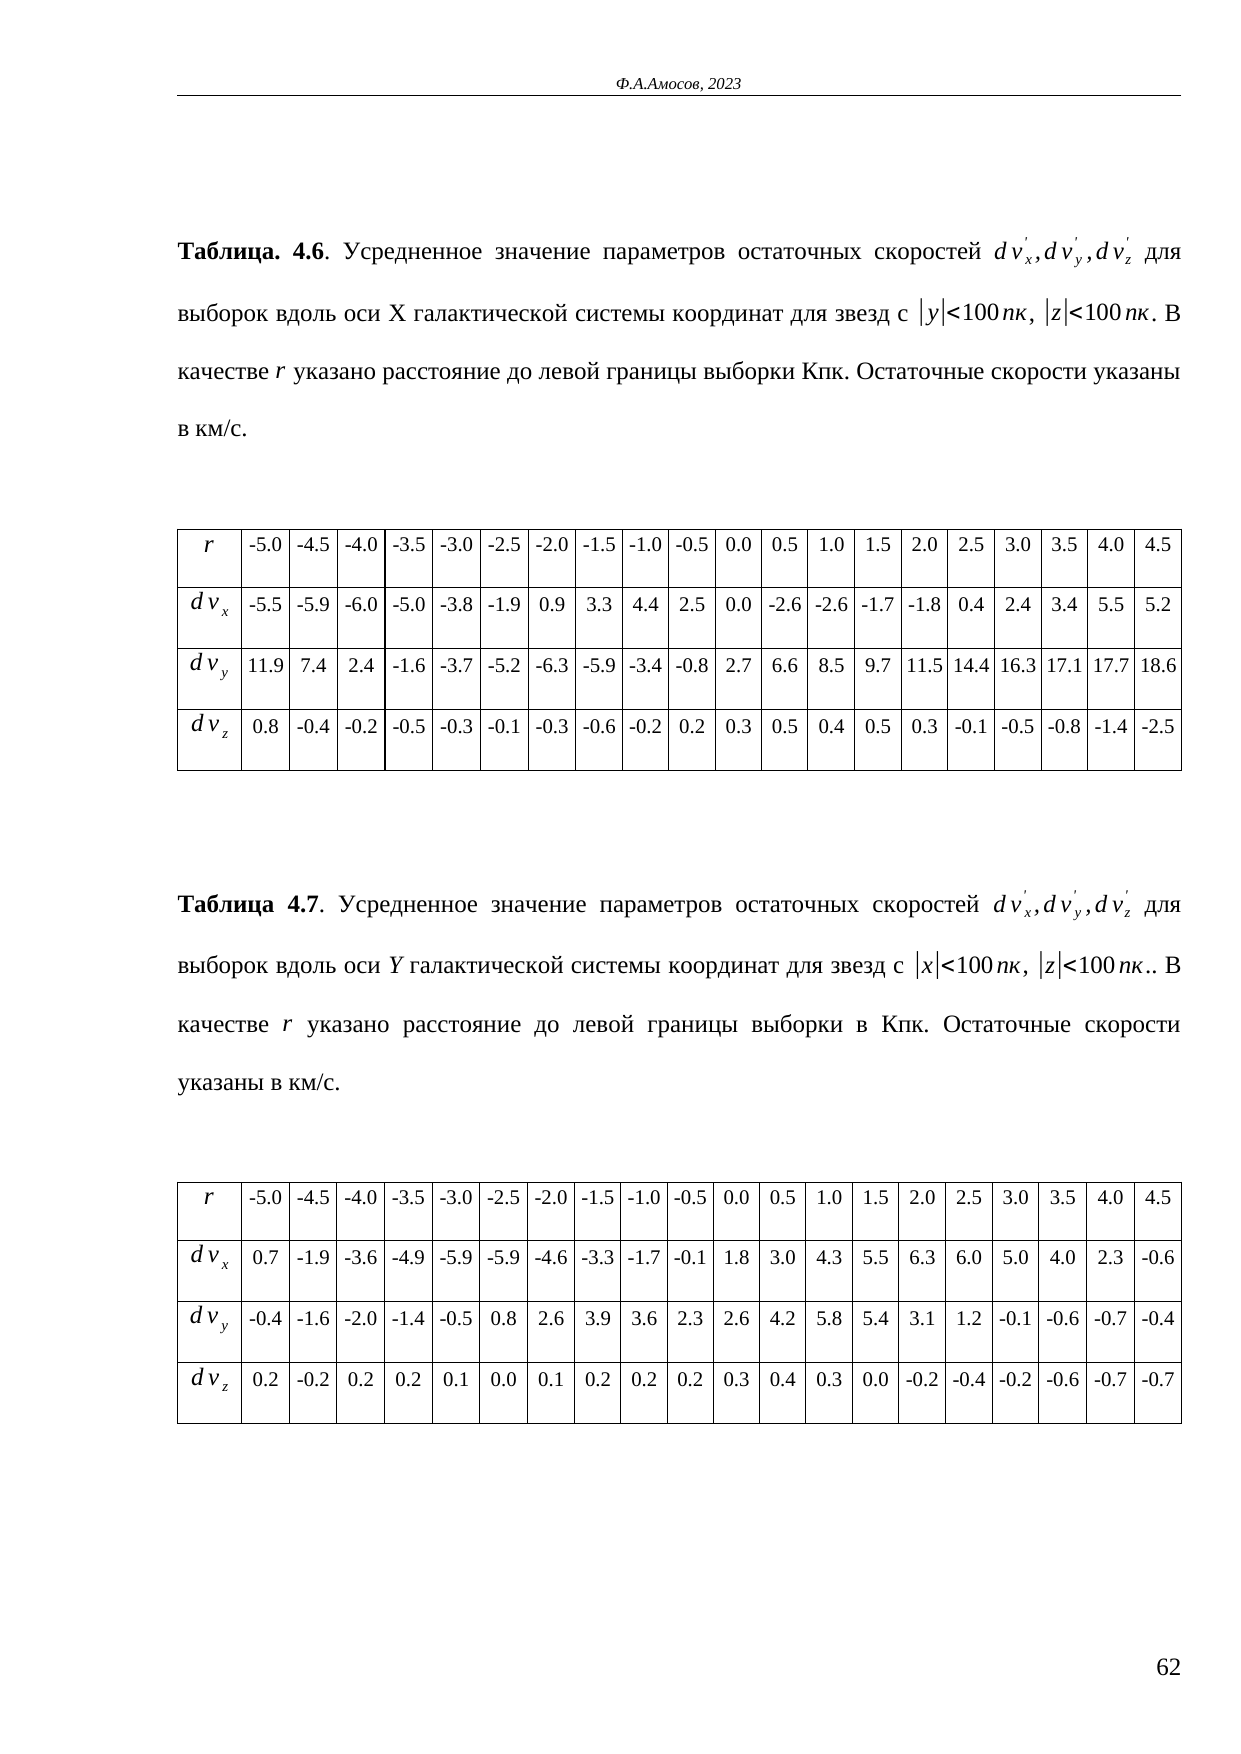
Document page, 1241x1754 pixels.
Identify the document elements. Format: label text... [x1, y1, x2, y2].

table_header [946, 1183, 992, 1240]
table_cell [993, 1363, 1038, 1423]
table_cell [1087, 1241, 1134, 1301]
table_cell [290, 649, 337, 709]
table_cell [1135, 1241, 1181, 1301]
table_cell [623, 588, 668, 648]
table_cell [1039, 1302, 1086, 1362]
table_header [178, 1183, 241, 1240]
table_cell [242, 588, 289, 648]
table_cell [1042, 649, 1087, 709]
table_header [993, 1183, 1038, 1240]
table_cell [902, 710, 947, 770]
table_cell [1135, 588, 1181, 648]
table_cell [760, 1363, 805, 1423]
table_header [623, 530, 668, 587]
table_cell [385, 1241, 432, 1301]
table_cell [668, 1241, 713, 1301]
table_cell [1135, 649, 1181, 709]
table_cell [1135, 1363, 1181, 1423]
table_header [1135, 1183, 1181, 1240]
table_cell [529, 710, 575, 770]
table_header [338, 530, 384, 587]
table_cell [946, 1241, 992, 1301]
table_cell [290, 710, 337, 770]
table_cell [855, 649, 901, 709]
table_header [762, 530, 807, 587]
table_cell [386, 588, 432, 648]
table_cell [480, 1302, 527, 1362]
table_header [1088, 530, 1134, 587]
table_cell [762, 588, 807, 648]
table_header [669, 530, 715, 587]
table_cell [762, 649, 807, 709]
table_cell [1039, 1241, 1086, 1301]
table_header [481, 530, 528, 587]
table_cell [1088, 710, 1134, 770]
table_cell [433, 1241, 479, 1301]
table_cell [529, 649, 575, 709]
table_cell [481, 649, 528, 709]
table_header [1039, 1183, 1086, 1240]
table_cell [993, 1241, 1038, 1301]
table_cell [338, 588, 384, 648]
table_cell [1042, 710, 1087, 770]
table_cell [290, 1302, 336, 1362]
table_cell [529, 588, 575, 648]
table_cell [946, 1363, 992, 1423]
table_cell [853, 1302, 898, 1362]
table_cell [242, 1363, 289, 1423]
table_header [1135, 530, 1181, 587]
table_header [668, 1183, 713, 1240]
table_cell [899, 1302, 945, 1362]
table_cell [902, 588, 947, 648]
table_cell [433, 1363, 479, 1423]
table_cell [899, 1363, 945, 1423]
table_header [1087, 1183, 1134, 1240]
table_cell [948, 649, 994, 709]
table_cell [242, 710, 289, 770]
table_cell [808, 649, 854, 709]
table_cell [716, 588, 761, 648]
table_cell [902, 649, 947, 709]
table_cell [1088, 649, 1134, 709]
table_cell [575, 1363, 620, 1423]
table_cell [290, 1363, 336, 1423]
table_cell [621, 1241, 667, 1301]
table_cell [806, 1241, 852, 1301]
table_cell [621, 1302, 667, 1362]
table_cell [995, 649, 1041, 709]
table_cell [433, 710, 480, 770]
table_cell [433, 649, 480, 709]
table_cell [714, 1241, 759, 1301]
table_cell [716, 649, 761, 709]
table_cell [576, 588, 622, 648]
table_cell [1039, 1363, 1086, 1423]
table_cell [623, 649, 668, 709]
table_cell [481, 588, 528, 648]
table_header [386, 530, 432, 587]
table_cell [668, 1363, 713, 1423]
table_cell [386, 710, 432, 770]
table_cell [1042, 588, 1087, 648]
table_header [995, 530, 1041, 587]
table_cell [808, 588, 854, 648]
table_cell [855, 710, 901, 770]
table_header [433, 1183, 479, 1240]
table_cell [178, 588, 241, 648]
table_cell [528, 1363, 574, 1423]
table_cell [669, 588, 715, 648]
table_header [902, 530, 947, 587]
text Таблица 4.7. Усредненное значение параметров остаточных скоростей для выборок вдоль оси Y галактической системы координат для звезд с , .. В качестве указано расстояние до левой границы выборки в Кпк. Остаточные скорости указаны в км/с. [177, 886, 1181, 1095]
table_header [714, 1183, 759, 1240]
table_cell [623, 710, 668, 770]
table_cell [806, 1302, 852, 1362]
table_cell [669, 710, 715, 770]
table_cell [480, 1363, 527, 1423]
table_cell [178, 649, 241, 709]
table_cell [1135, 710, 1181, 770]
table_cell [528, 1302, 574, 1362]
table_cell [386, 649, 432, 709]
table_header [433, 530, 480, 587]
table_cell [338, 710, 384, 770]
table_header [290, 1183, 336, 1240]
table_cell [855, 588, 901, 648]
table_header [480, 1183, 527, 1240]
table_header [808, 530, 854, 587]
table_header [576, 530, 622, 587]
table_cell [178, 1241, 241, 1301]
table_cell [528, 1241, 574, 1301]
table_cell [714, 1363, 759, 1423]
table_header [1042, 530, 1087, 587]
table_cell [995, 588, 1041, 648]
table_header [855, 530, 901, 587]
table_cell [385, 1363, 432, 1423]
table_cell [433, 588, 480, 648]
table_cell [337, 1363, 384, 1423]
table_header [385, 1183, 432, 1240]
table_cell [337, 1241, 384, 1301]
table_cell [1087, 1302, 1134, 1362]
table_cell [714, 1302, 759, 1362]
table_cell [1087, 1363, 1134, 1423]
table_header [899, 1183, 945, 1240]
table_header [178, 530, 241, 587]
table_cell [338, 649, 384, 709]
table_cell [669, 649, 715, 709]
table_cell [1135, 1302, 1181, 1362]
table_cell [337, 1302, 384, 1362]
text Таблица. 4.6. Усредненное значение параметров остаточных скоростей для выборок вдоль оси X галактической системы координат для звезд с , . В качестве указано расстояние до левой границы выборки Кпк. Остаточные скорости указаны в км/с. [177, 233, 1181, 442]
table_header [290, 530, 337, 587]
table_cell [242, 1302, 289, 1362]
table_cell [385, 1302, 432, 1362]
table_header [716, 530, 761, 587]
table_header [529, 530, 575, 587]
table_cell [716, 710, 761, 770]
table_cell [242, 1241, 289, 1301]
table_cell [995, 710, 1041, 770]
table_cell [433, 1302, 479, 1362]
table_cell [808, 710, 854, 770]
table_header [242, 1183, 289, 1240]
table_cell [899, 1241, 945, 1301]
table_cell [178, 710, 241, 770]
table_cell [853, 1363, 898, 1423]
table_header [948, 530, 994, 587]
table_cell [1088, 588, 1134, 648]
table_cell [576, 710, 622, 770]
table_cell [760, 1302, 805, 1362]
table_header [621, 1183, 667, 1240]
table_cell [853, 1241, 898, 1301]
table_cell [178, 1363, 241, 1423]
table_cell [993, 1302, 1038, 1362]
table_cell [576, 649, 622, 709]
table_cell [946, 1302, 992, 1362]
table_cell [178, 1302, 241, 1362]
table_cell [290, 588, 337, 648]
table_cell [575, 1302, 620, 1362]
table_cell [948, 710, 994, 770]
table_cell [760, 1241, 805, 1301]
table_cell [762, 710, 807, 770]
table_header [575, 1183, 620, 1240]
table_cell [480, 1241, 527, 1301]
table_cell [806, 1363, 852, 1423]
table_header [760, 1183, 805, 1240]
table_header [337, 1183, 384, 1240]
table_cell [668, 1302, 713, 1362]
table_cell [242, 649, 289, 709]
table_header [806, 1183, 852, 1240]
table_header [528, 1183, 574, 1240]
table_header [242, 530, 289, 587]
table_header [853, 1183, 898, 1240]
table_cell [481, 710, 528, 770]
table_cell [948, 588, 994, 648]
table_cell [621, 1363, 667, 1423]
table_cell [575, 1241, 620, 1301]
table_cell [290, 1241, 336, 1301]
